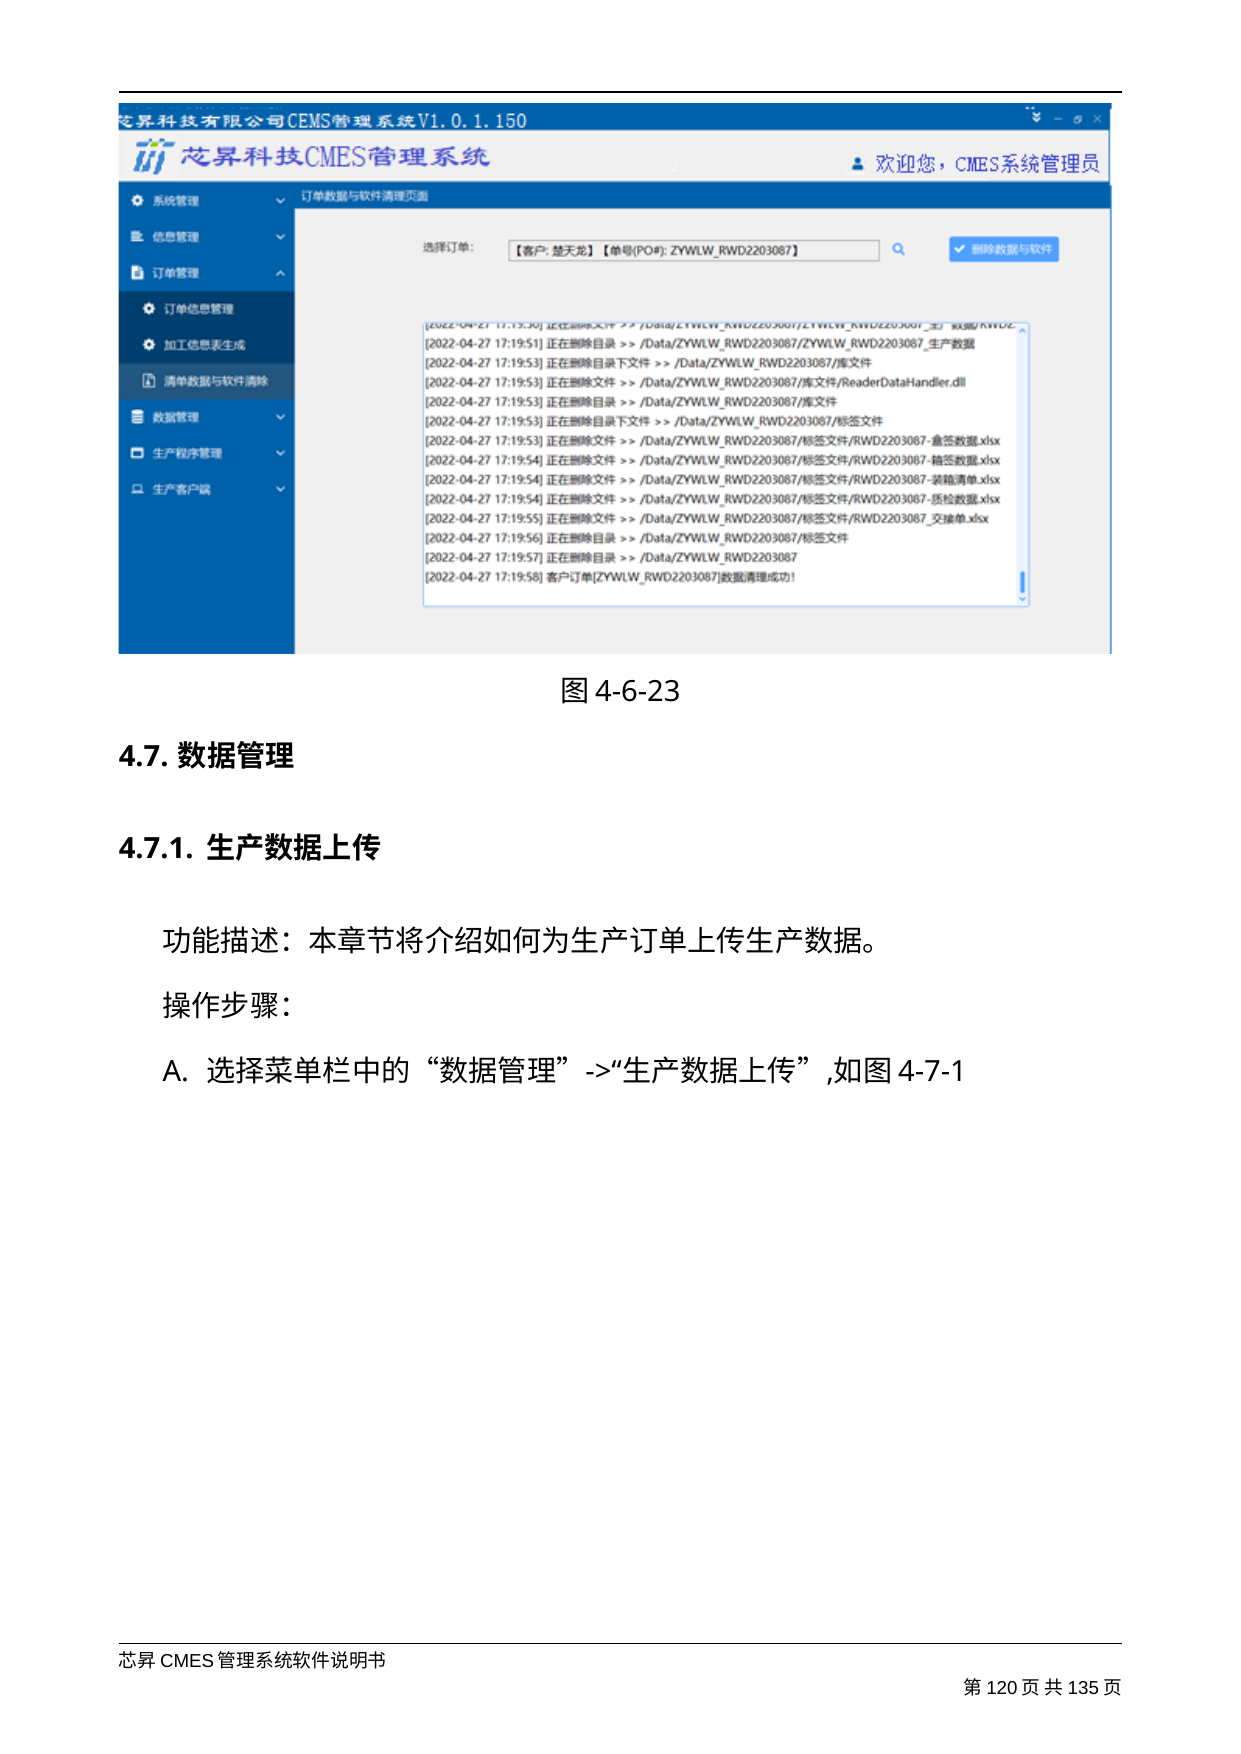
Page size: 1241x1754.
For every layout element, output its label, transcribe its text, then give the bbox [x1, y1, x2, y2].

list 功能描述：本章节将介绍如何为生产订单上传生产数据。 [118, 906, 1122, 971]
list 操作步骤： [118, 971, 1122, 1036]
picture [118, 103, 1115, 654]
list 数据管理 [118, 721, 1122, 786]
list 选择菜单栏中的“数据管理”->“生产数据上传”,如图4-7-1 [162, 1036, 1122, 1101]
list 图4-6-23 [118, 656, 1122, 721]
list 生产数据上传 [118, 814, 1122, 879]
